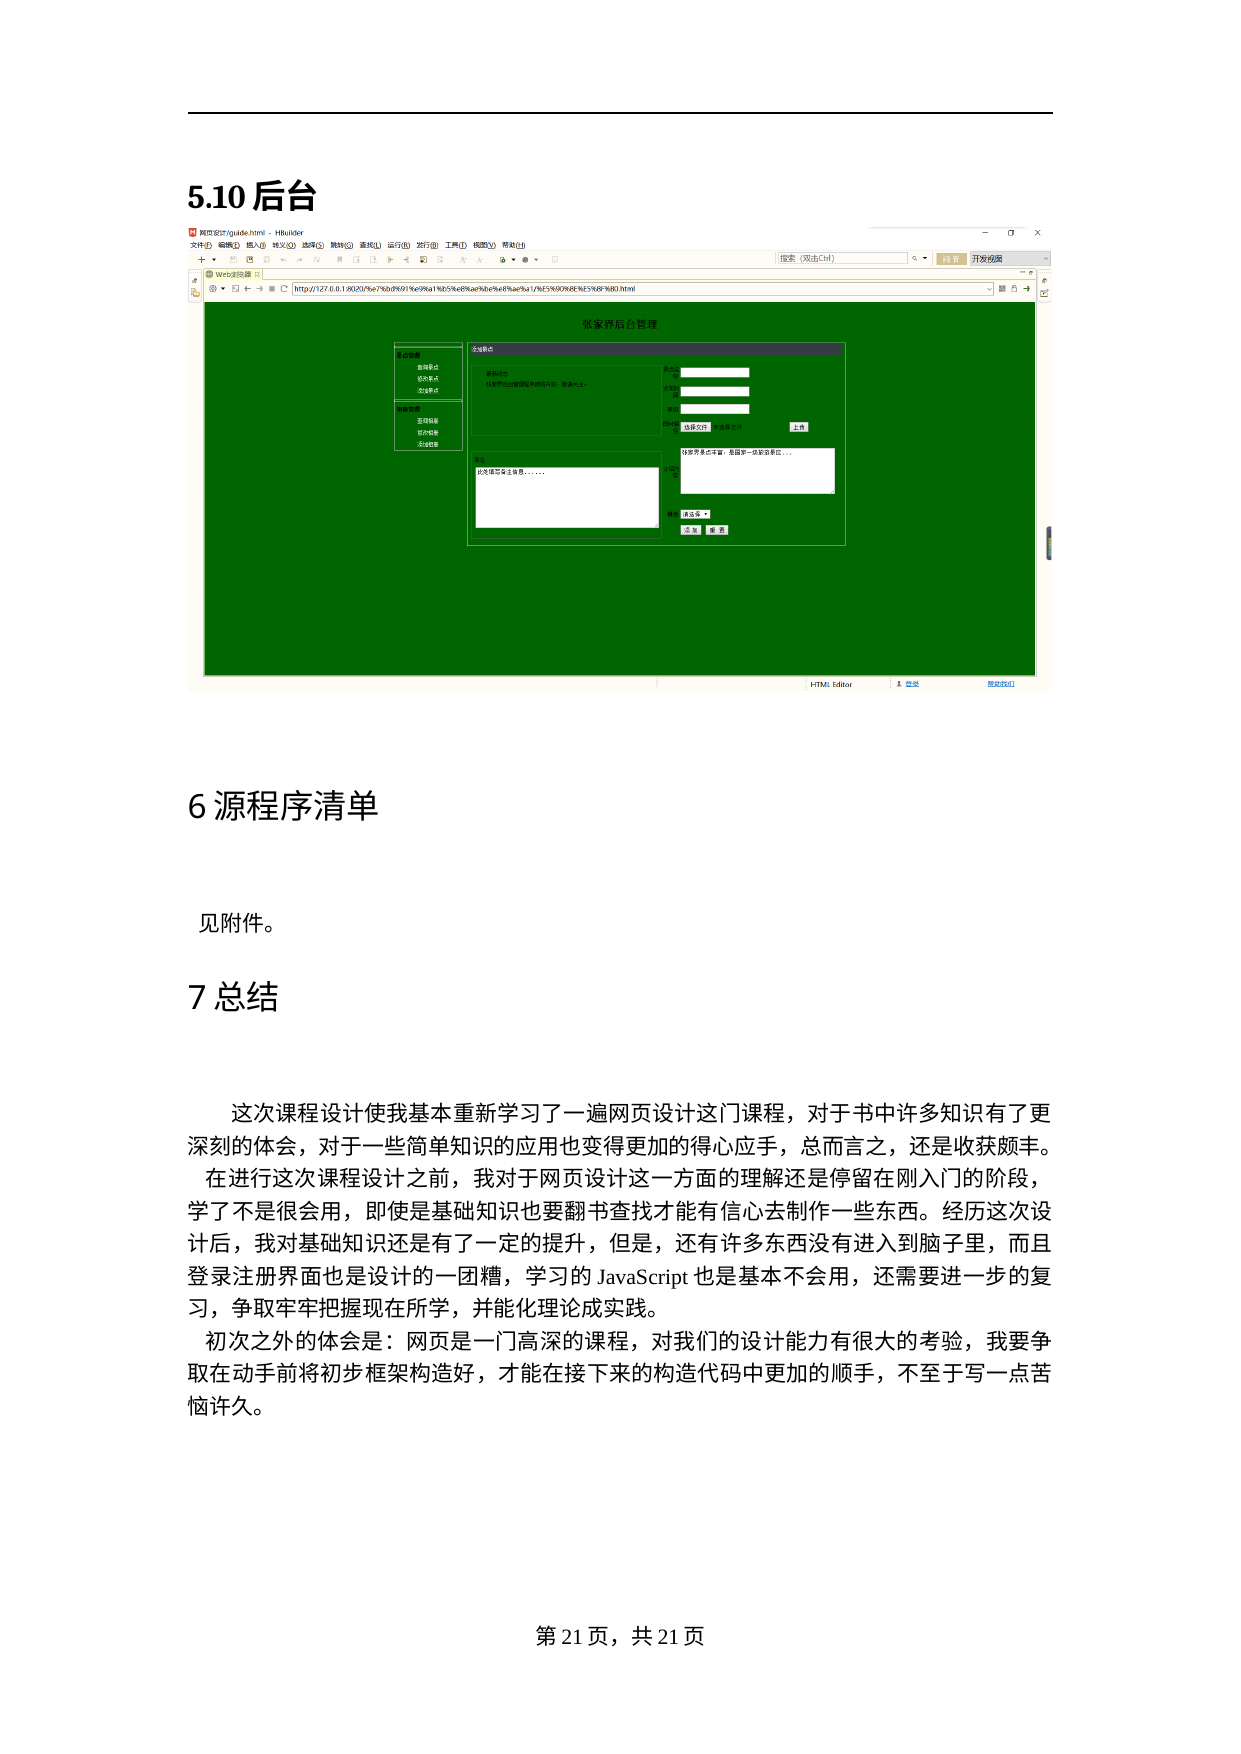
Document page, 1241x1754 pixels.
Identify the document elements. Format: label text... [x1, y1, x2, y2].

subtitle 6源程序清单 [187, 772, 1053, 837]
subtitle 7总结 [187, 963, 1053, 1028]
text 初次之外的体会是：网页是一门高深的课程，对我们的设计能力有很大的考验，我要争取在动手前将初步框架构造好，才能在接下来的构造代码中更加的顺手，不至于写一点苦恼许久。 [187, 1323, 1053, 1421]
text 5.10后台 [187, 162, 1053, 227]
text 见附件。 [187, 905, 1053, 938]
picture [187, 227, 1052, 691]
text 这次课程设计使我基本重新学习了一遍网页设计这门课程，对于书中许多知识有了更深刻的体会，对于一些简单知识的应用也变得更加的得心应手，总而言之，还是收获颇丰。 [187, 1096, 1053, 1161]
text 在进行这次课程设计之前，我对于网页设计这一方面的理解还是停留在刚入门的阶段，学了不是很会用，即使是基础知识也要翻书查找才能有信心去制作一些东西。经历这次设计后，我对基础知识还是有了一定的提升，但是，还有许多东西没有进入到脑子里，而且登录注册界面也是设计的一团糟，学习的JavaScript也是基本不会用，还需要进一步的复习，争取牢牢把握现在所学，并能化理论成实践。 [187, 1161, 1053, 1323]
